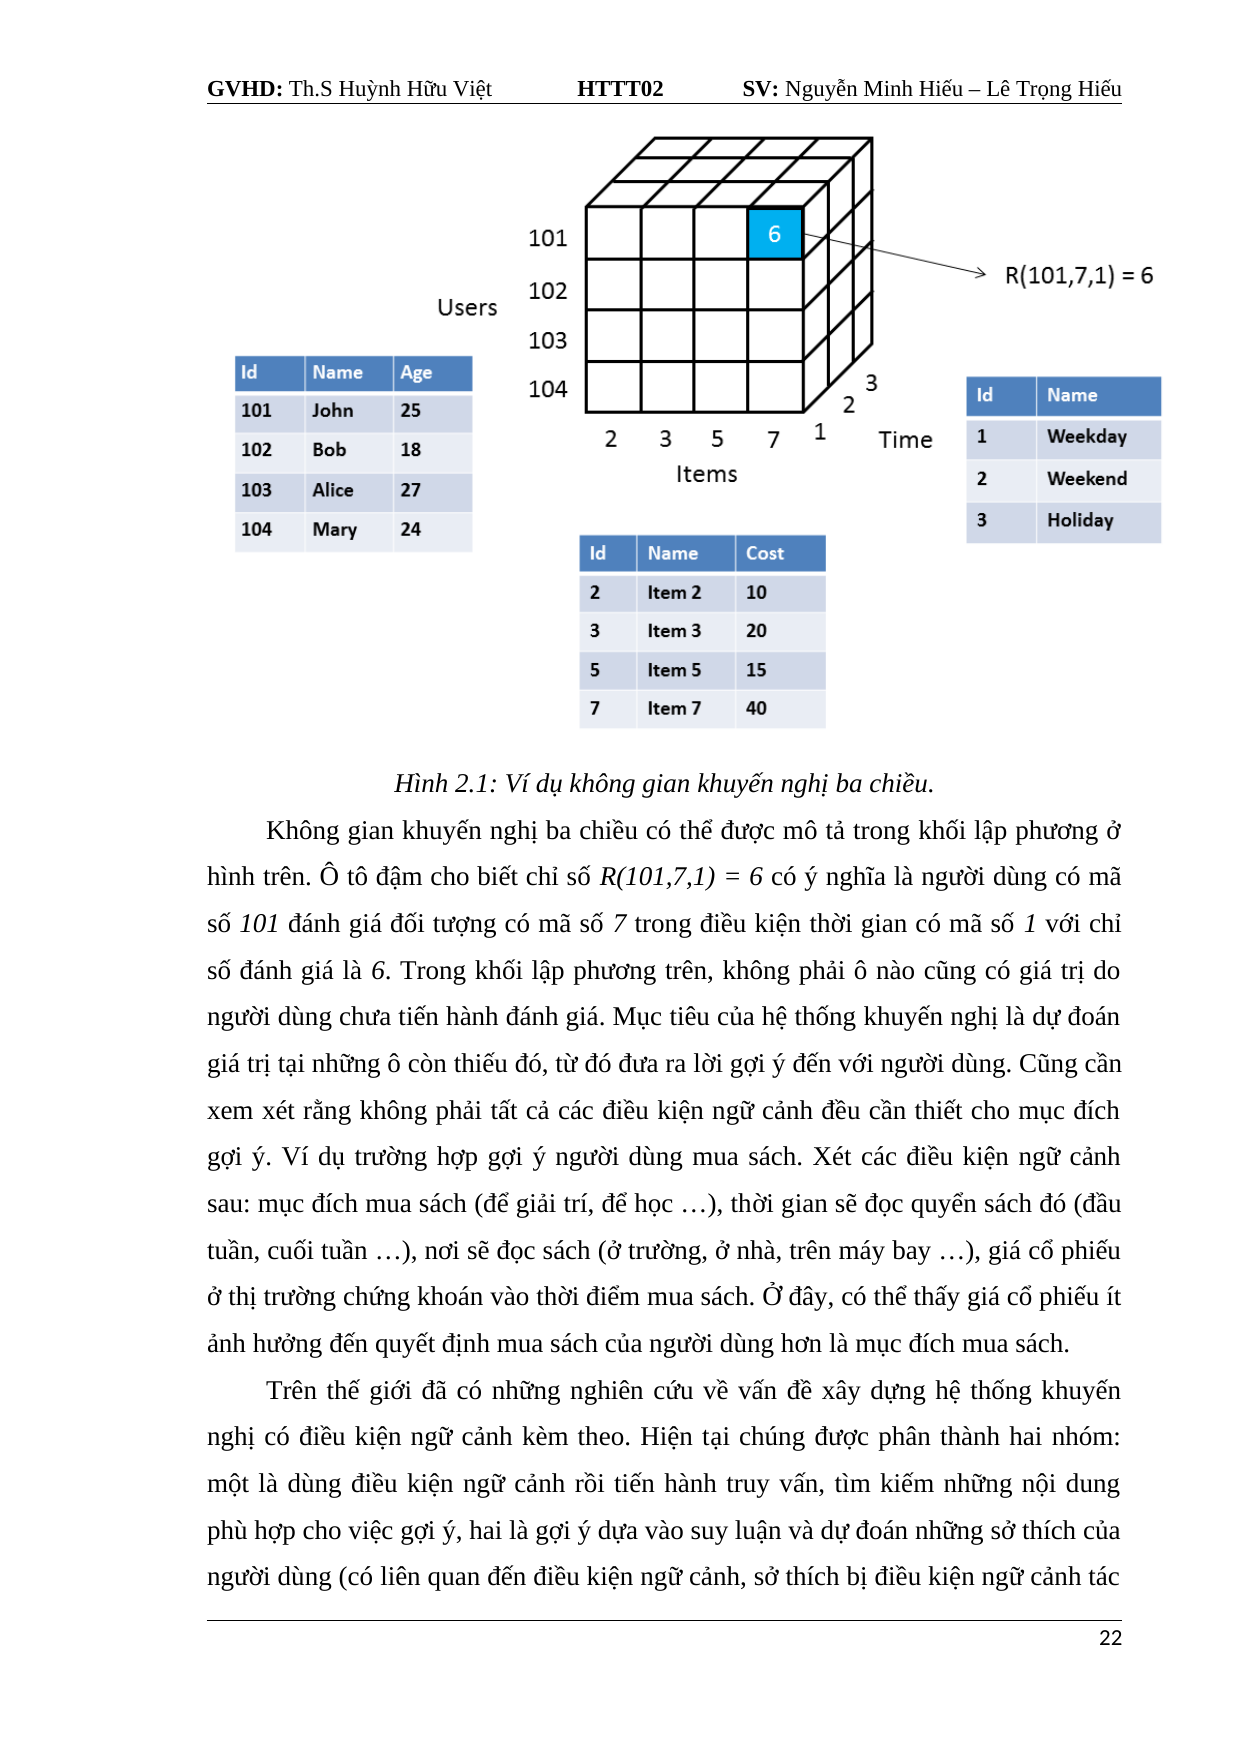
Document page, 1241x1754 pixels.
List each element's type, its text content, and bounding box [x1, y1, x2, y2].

text Hình 2.1: Ví dụ không gian khuyến nghị ba chiều. [207, 767, 1122, 798]
picture [206, 118, 1188, 754]
text Không gian khuyến nghị ba chiều có thể được mô tả trong khối lập phương ở hình trên. Ô tô đậm cho biết chỉ số R(101,7,1) = 6 có ý nghĩa là người dùng có mã số 101 đánh giá đối tượng có mã số 7 trong điều kiện thời gian có mã số 1 với chỉ số đánh giá là 6. Trong khối lập phương trên, không phải ô nào cũng có giá trị do người dùng chưa tiến hành đánh giá. Mục tiêu của hệ thống khuyến nghị là dự đoán giá trị tại những ô còn thiếu đó, từ đó đưa ra lời gợi ý đến với người dùng. Cũng cần xem xét rằng không phải tất cả các điều kiện ngữ cảnh đều cần thiết cho mục đích gợi ý. Ví dụ trường hợp gợi ý người dùng mua sách. Xét các điều kiện ngữ cảnh sau: mục đích mua sách (để giải trí, để học …), thời gian sẽ đọc quyển sách đó (đầu tuần, cuối tuần …), nơi sẽ đọc sách (ở trường, ở nhà, trên máy bay …), giá cổ phiếu ở thị trường chứng khoán vào thời điểm mua sách. Ở đây, có thể thấy giá cổ phiếu ít ảnh hưởng đến quyết định mua sách của người dùng hơn là mục đích mua sách. [207, 814, 1122, 1358]
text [207, 1374, 1122, 1592]
